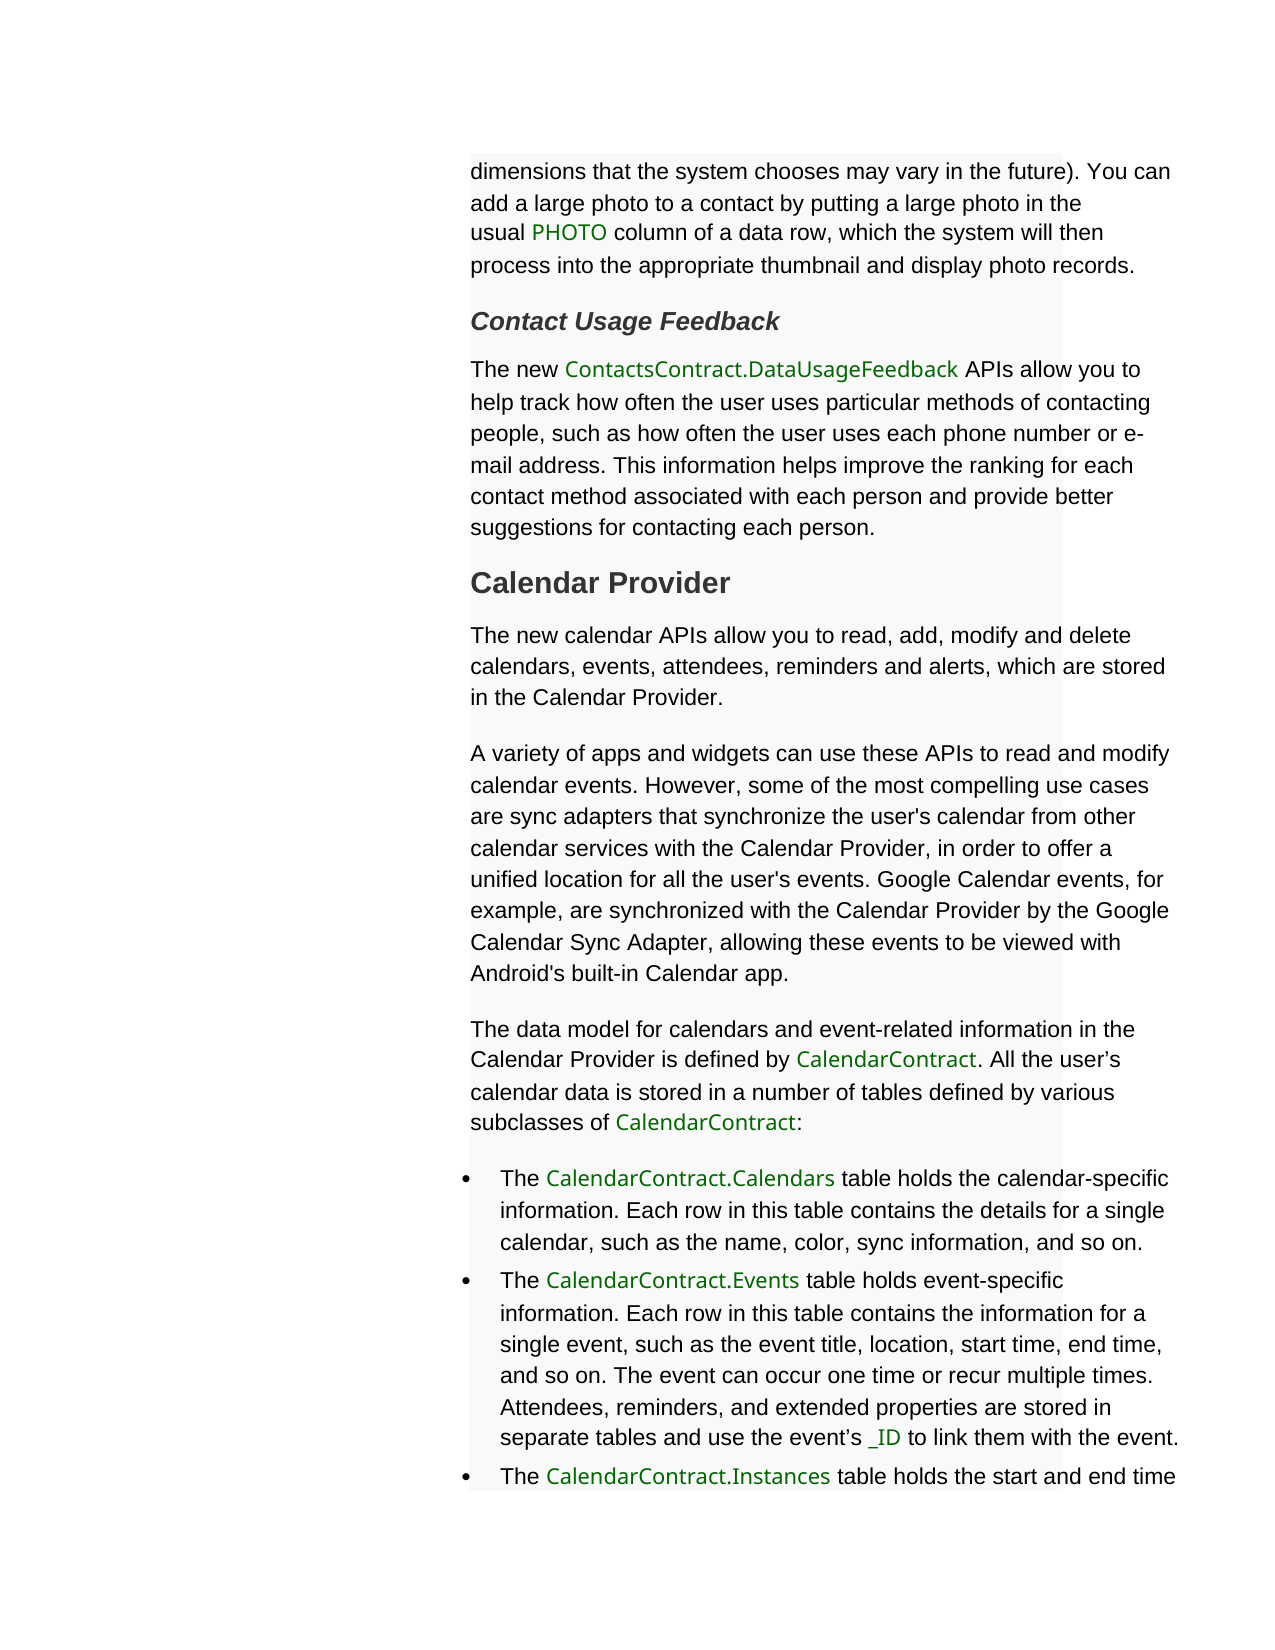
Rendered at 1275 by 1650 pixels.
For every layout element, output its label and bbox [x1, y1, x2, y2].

table_cell [88, 150, 1062, 1494]
